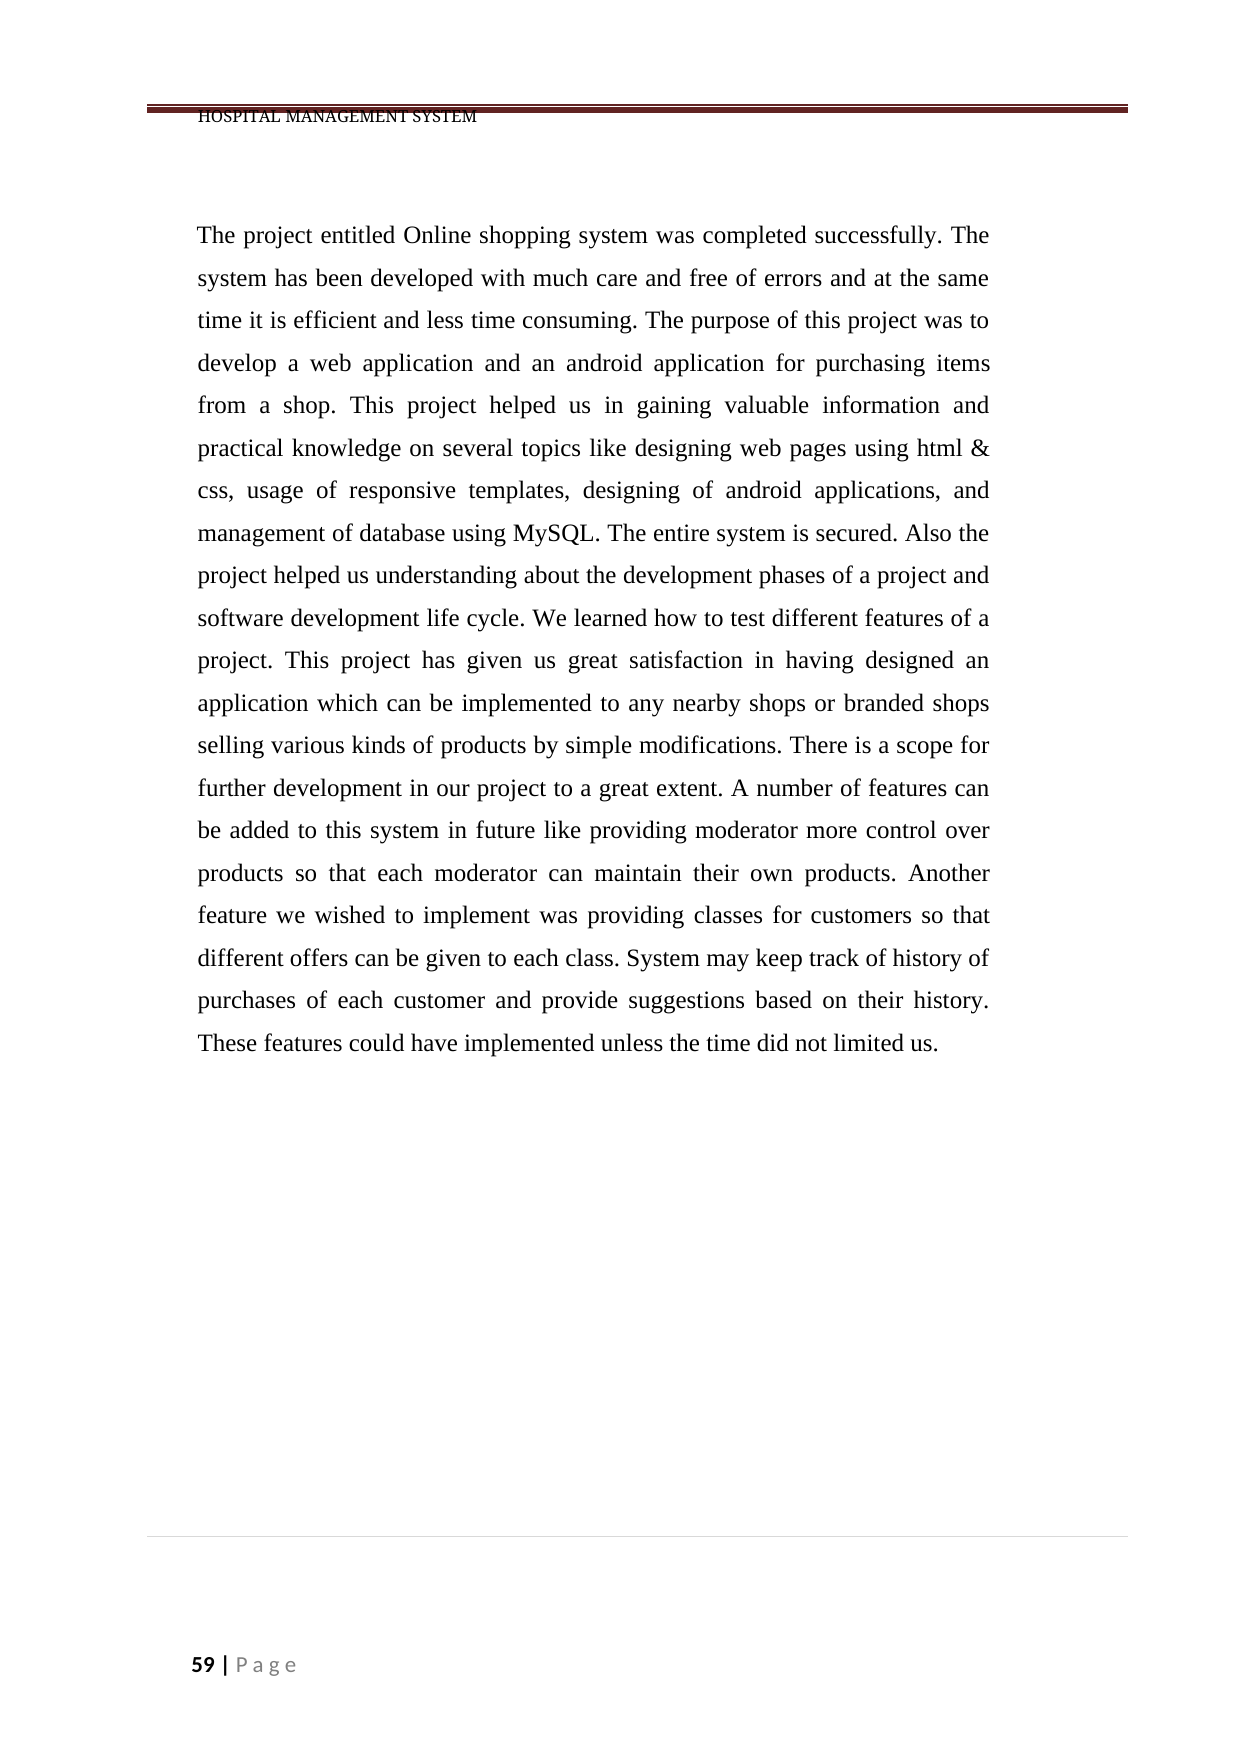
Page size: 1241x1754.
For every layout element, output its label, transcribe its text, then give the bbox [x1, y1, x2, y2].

text The project entitled Online shopping system was completed successfully. The system has been developed with much care and free of errors and at the same time it is efficient and less time consuming. The purpose of this project was to develop a web application and an android application for purchasing items from a shop. This project helped us in gaining valuable information and practical knowledge on several topics like designing web pages using html & css, usage of responsive templates, designing of android applications, and management of database using MySQL. The entire system is secured. Also the project helped us understanding about the development phases of a project and software development life cycle. We learned how to test different features of a project. This project has given us great satisfaction in having designed an application which can be implemented to any nearby shops or branded shops selling various kinds of products by simple modifications. There is a scope for further development in our project to a great extent. A number of features can be added to this system in future like providing moderator more control over products so that each moderator can maintain their own products. Another feature we wished to implement was providing classes for customers so that different offers can be given to each class. System may keep track of history of purchases of each customer and provide suggestions based on their history. These features could have implemented unless the time did not limited us. [196, 220, 991, 1057]
